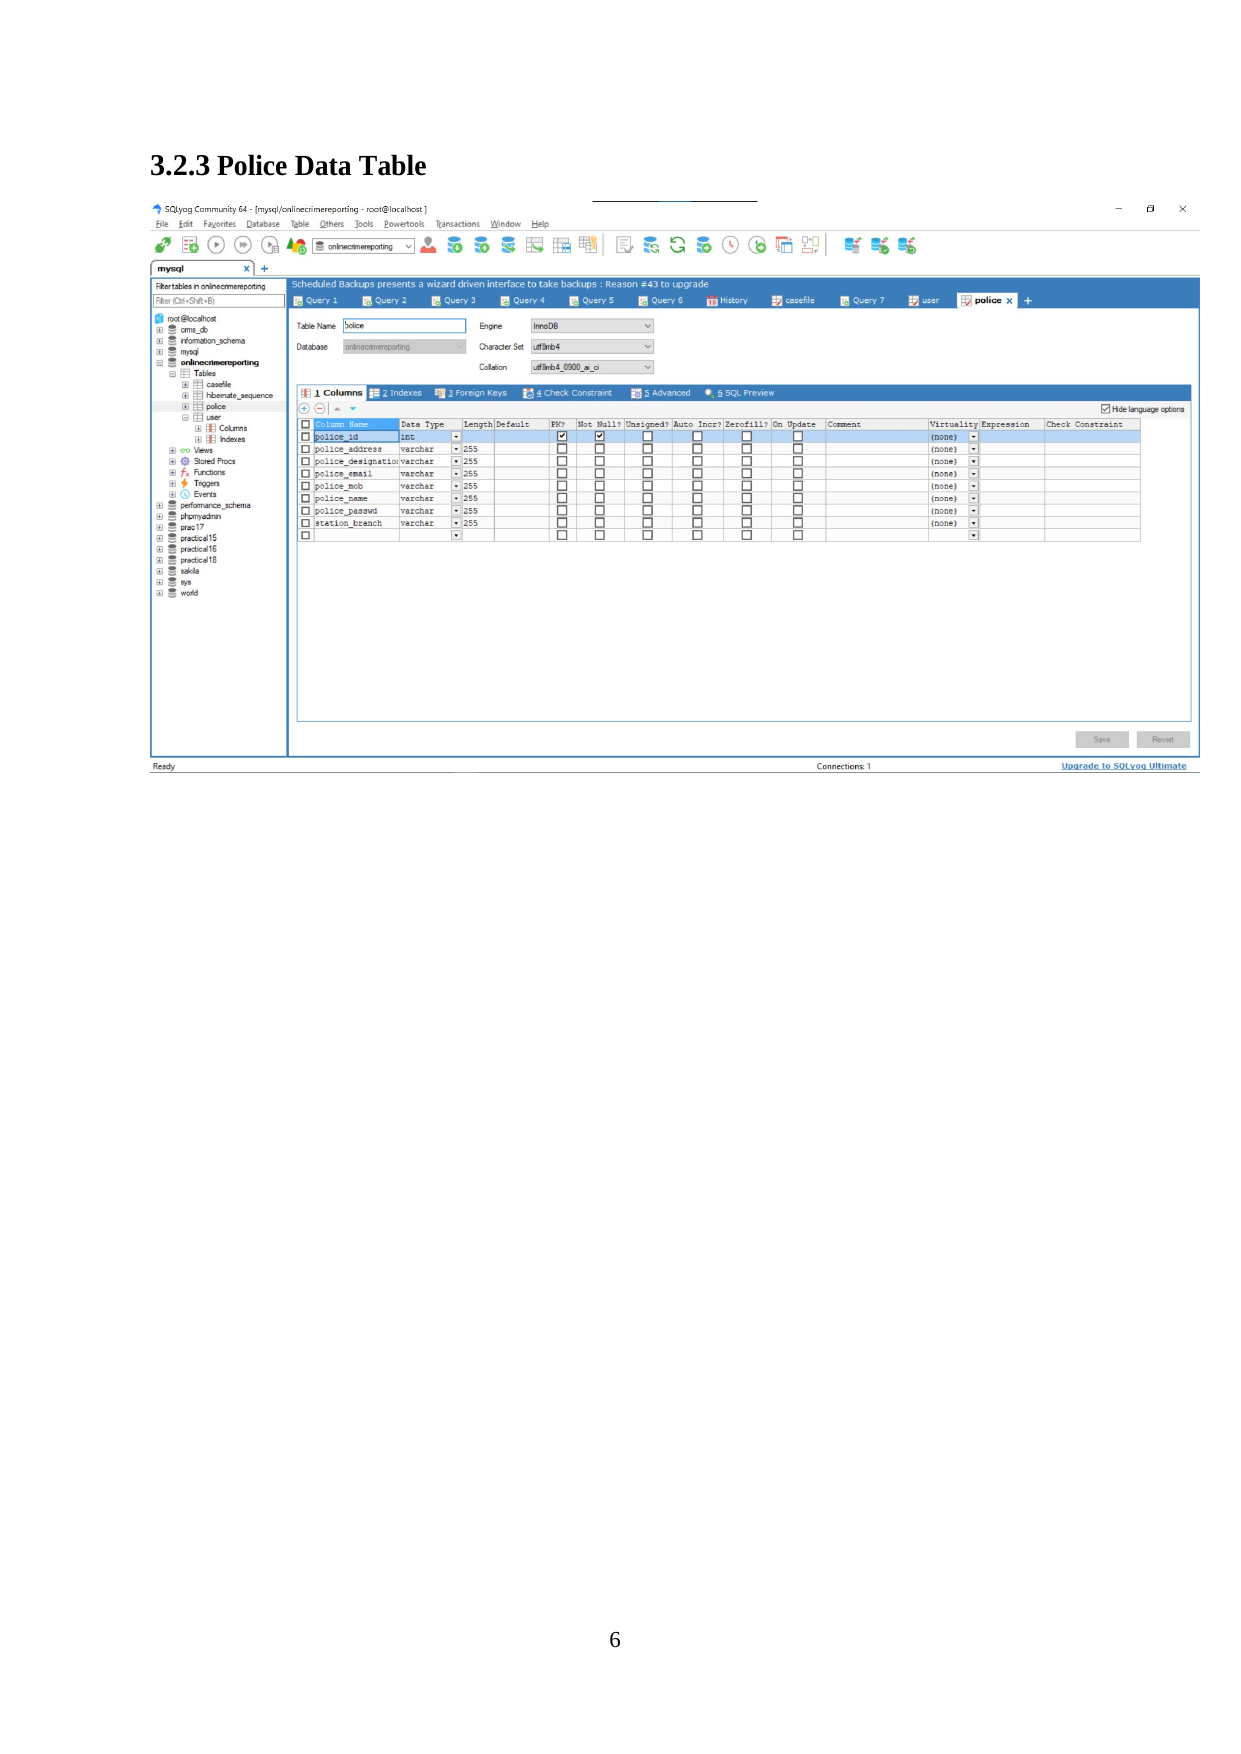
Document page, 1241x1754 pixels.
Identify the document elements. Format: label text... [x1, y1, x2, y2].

picture [150, 201, 1200, 773]
list Police Data Table [150, 147, 1211, 182]
